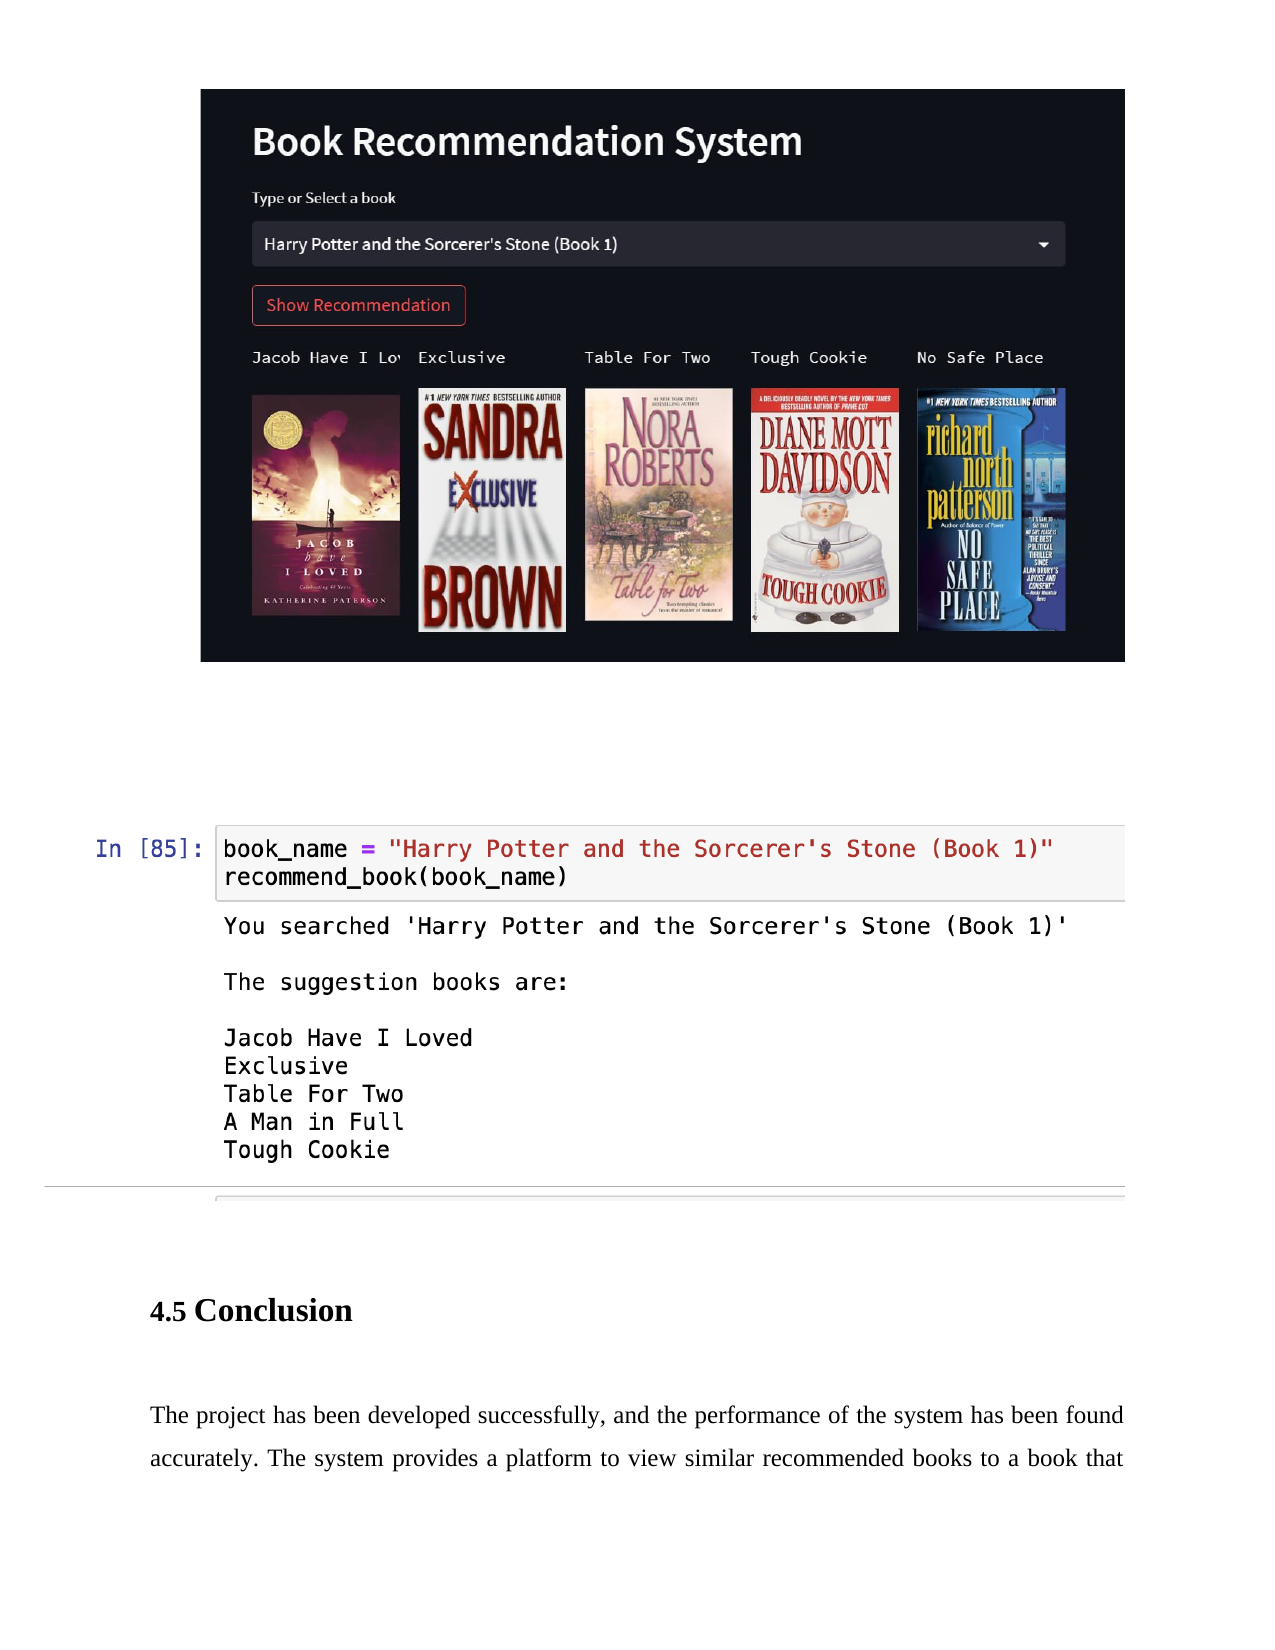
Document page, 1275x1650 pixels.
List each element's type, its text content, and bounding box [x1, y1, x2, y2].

subtitle 4.5 Conclusion [150, 1290, 1125, 1329]
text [150, 1400, 1125, 1472]
picture [44, 825, 1125, 1201]
picture [200, 89, 1125, 662]
